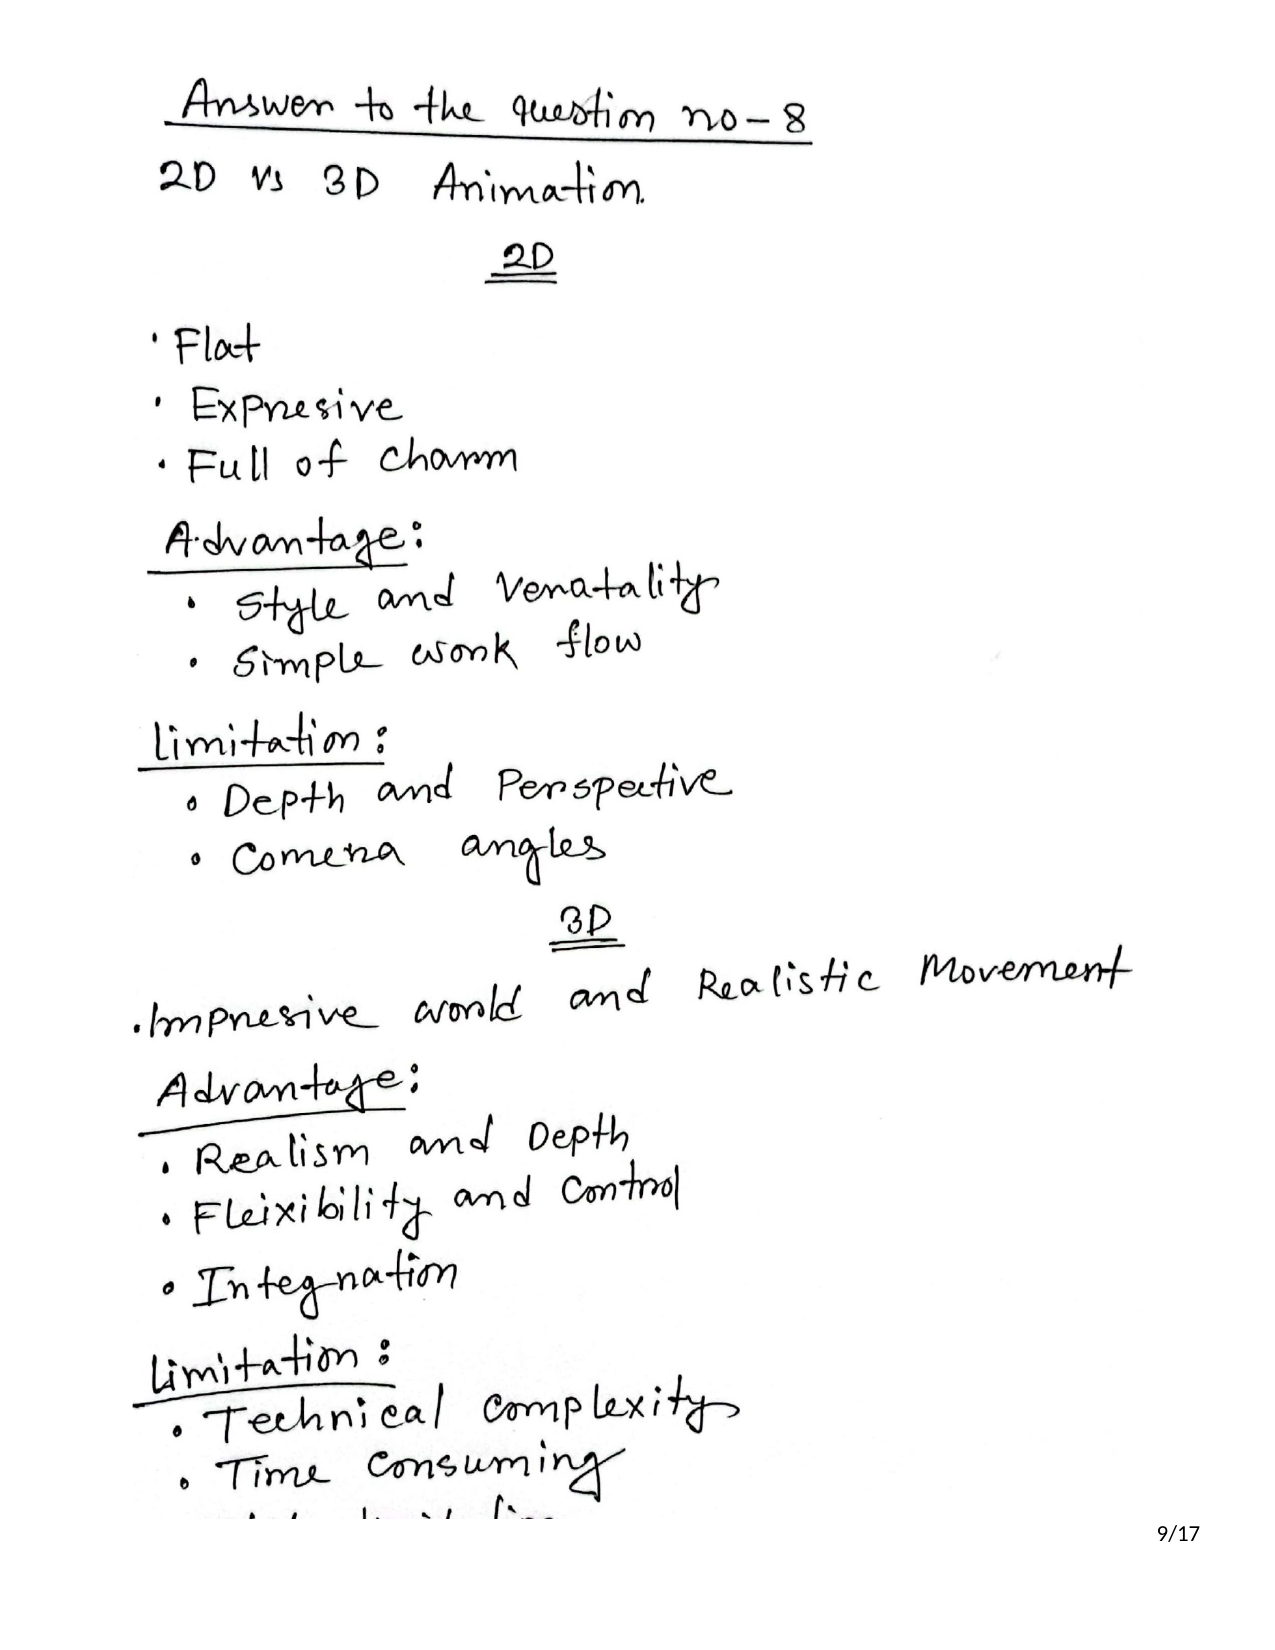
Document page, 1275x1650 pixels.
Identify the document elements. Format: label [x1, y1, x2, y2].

picture [132, 75, 1143, 1519]
